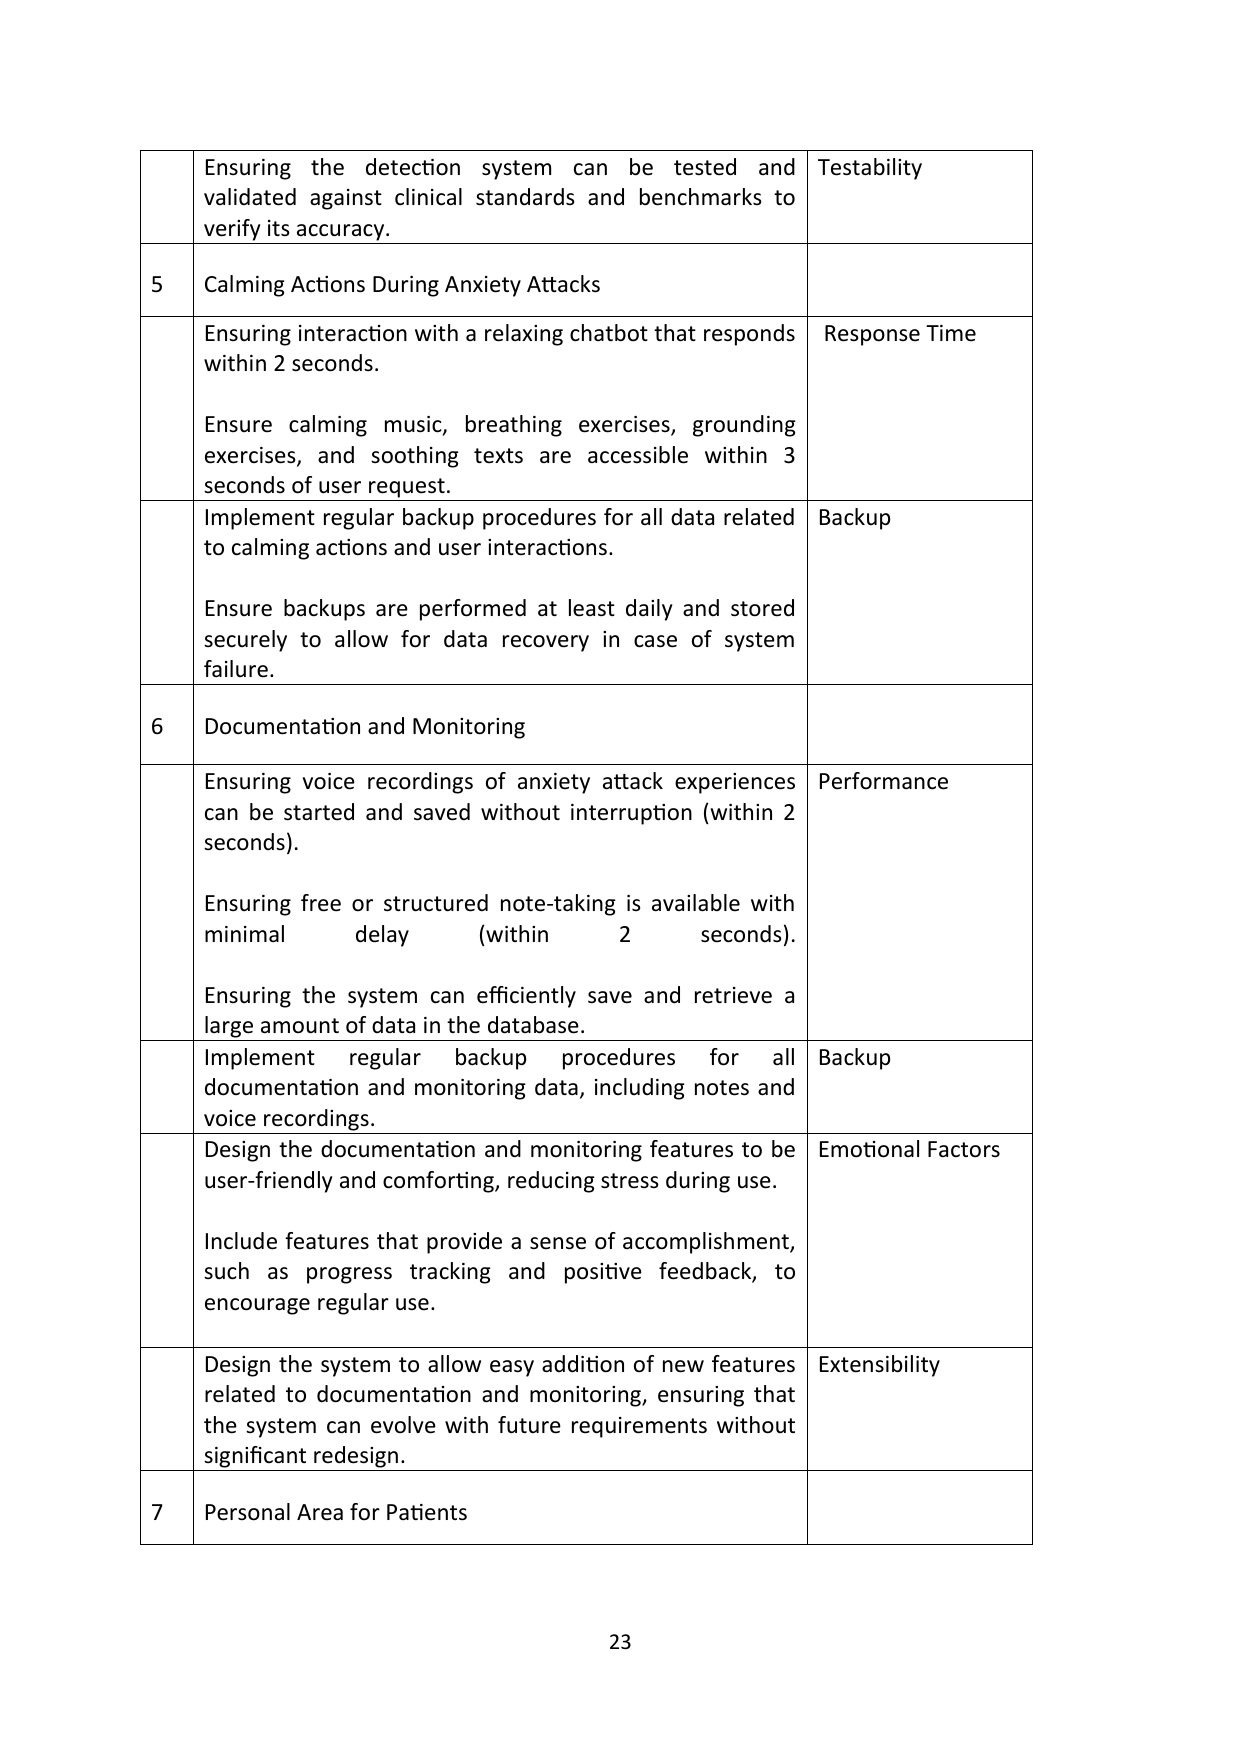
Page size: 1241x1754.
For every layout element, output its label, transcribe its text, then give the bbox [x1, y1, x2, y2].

table_cell 7 [141, 1471, 193, 1543]
table_cell Calming Actions During Anxiety Attacks [194, 244, 807, 316]
table_cell [808, 244, 1032, 316]
table_cell Implement regular backup procedures for all documentation and monitoring data, including notes and voice recordings. [194, 1041, 807, 1132]
table_cell Documentation and Monitoring [194, 685, 807, 764]
table_cell Personal Area for Patients [194, 1471, 807, 1543]
table_cell 5 [141, 244, 193, 316]
table_cell Response Time [808, 317, 1032, 500]
table_cell [141, 501, 193, 684]
table_cell [141, 317, 193, 500]
table_cell [141, 151, 193, 243]
table_cell [808, 685, 1032, 764]
table_cell [141, 1041, 193, 1132]
table_cell Performance [808, 765, 1032, 1040]
table_cell 6 [141, 685, 193, 764]
table_cell [808, 1471, 1032, 1543]
table_cell Design the documentation and monitoring features to be user-friendly and comforting, reducing stress during use. Include features that provide a sense of accomplishment, such as progress tracking and positive feedback, to encourage regular use. [194, 1134, 807, 1347]
table_cell Emotional Factors [808, 1134, 1032, 1347]
table_cell Ensuring interaction with a relaxing chatbot that responds within 2 seconds. Ensure calming music, breathing exercises, grounding exercises, and soothing texts are accessible within 3 seconds of user request. [194, 317, 807, 500]
table_cell Ensuring voice recordings of anxiety attack experiences can be started and saved without interruption (within 2 seconds). Ensuring free or structured note-taking is available with minimal delay (within 2 seconds). Ensuring the system can efficiently save and retrieve a large amount of data in the database. [194, 765, 807, 1040]
table_cell Implement regular backup procedures for all data related to calming actions and user interactions. Ensure backups are performed at least daily and stored securely to allow for data recovery in case of system failure. [194, 501, 807, 684]
table_cell Ensuring the detection system can be tested and validated against clinical standards and benchmarks to verify its accuracy. [194, 151, 807, 243]
table_cell [141, 765, 193, 1040]
table_cell [141, 1134, 193, 1347]
table_cell Testability [808, 151, 1032, 243]
table_cell [141, 1348, 193, 1470]
table_cell Backup [808, 1041, 1032, 1132]
table_cell Extensibility [808, 1348, 1032, 1470]
table_cell Backup [808, 501, 1032, 684]
table_cell Design the system to allow easy addition of new features related to documentation and monitoring, ensuring that the system can evolve with future requirements without significant redesign. [194, 1348, 807, 1470]
